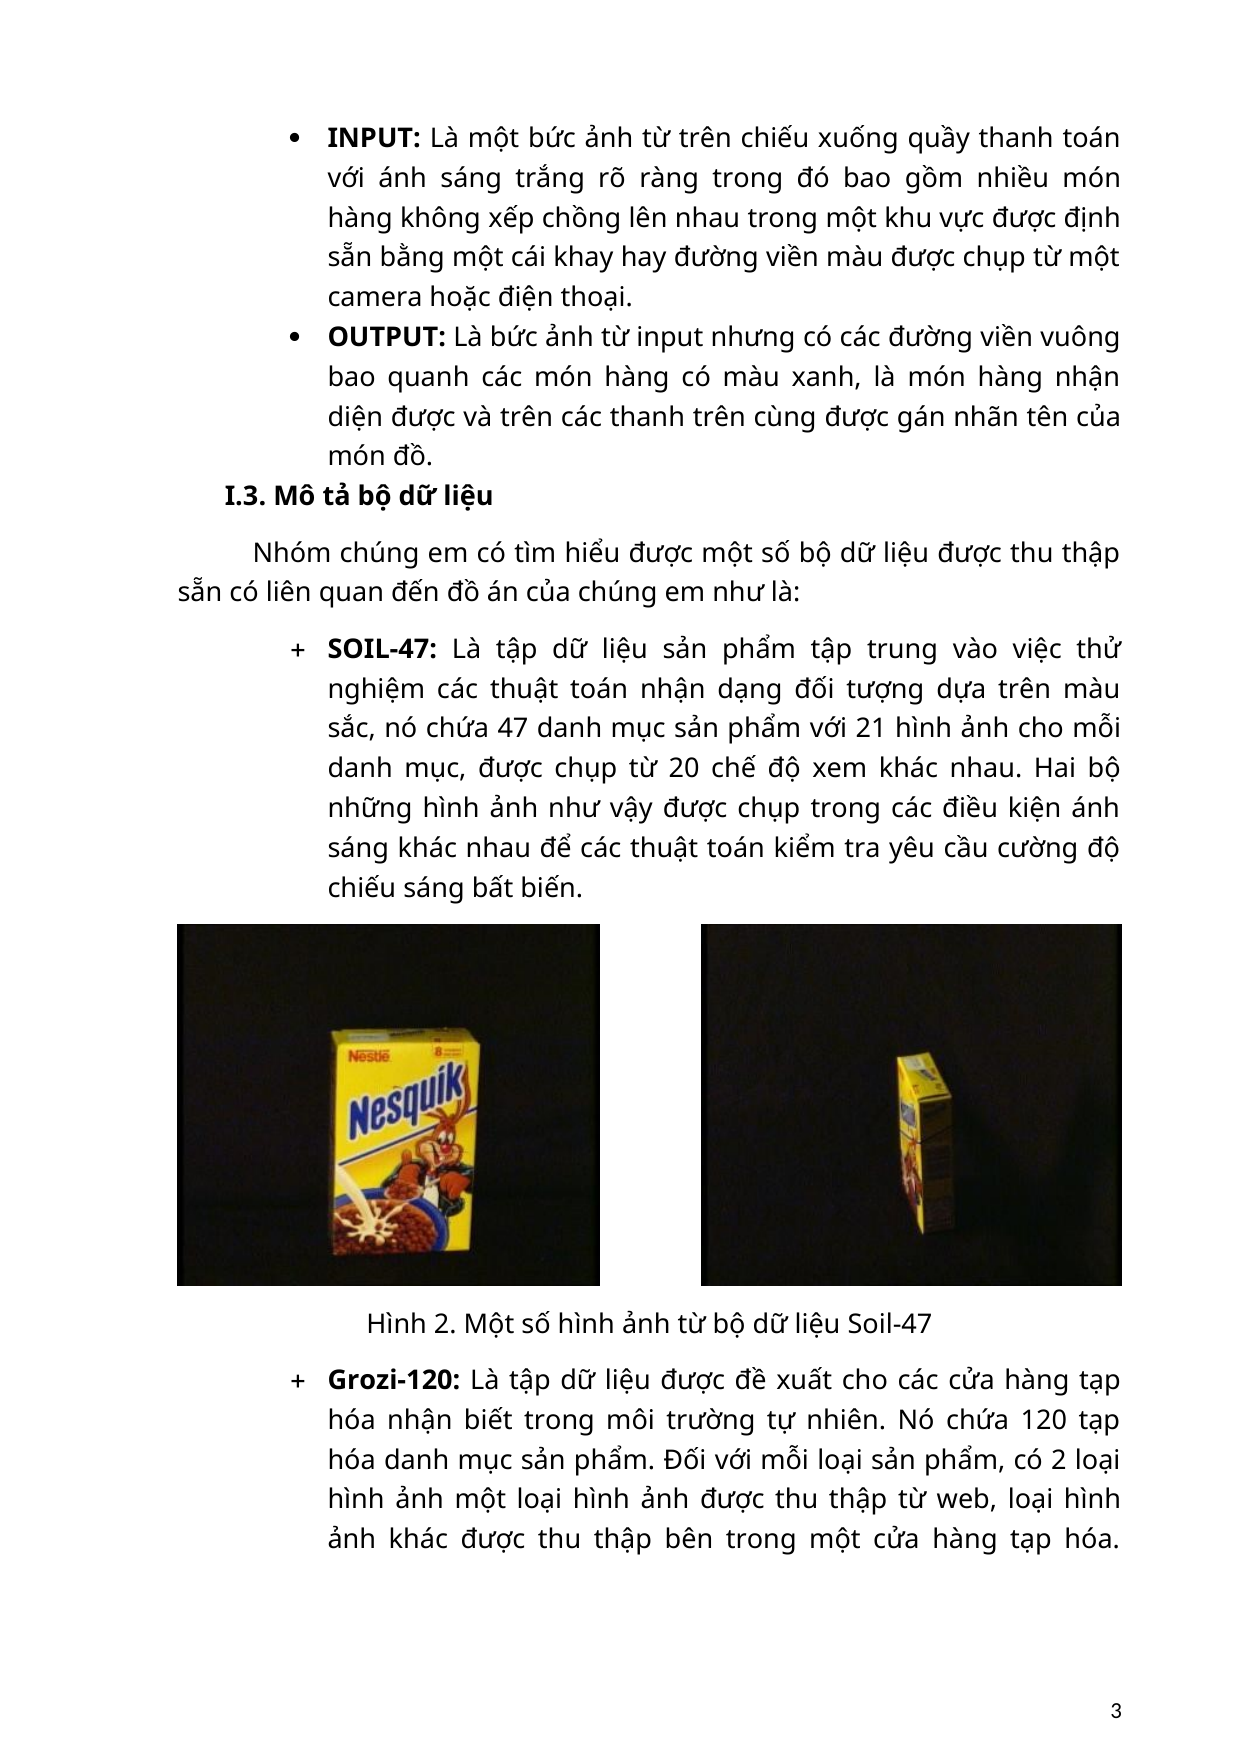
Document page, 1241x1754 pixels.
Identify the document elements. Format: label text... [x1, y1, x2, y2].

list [290, 1361, 1122, 1557]
list INPUT: Là một bức ảnh từ trên chiếu xuống quầy thanh toán với ánh sáng trắng rõ ràng trong đó bao gồm nhiều món hàng không xếp chồng lên nhau trong một khu vực được định sẵn bằng một cái khay hay đường viền màu được chụp từ một camera hoặc điện thoại. [290, 118, 1122, 314]
list SOIL-47: Là tập dữ liệu sản phẩm tập trung vào việc thử nghiệm các thuật toán nhận dạng đối tượng dựa trên màu sắc, nó chứa 47 danh mục sản phẩm với 21 hình ảnh cho mỗi danh mục, được chụp từ 20 chế độ xem khác nhau. Hai bộ những hình ảnh như vậy được chụp trong các điều kiện ánh sáng khác nhau để các thuật toán kiểm tra yêu cầu cường độ chiếu sáng bất biến. [290, 629, 1122, 905]
picture [701, 924, 1122, 1286]
text Hình 2. Một số hình ảnh từ bộ dữ liệu Soil-47 [177, 1304, 1122, 1341]
list Mô tả bộ dữ liệu [224, 477, 1122, 513]
text Nhóm chúng em có tìm hiểu được một số bộ dữ liệu được thu thập sẵn có liên quan đến đồ án của chúng em như là: [177, 533, 1122, 610]
picture [177, 924, 600, 1286]
list OUTPUT: Là bức ảnh từ input nhưng có các đường viền vuông bao quanh các món hàng có màu xanh, là món hàng nhận diện được và trên các thanh trên cùng được gán nhãn tên của món đồ. [290, 317, 1122, 474]
